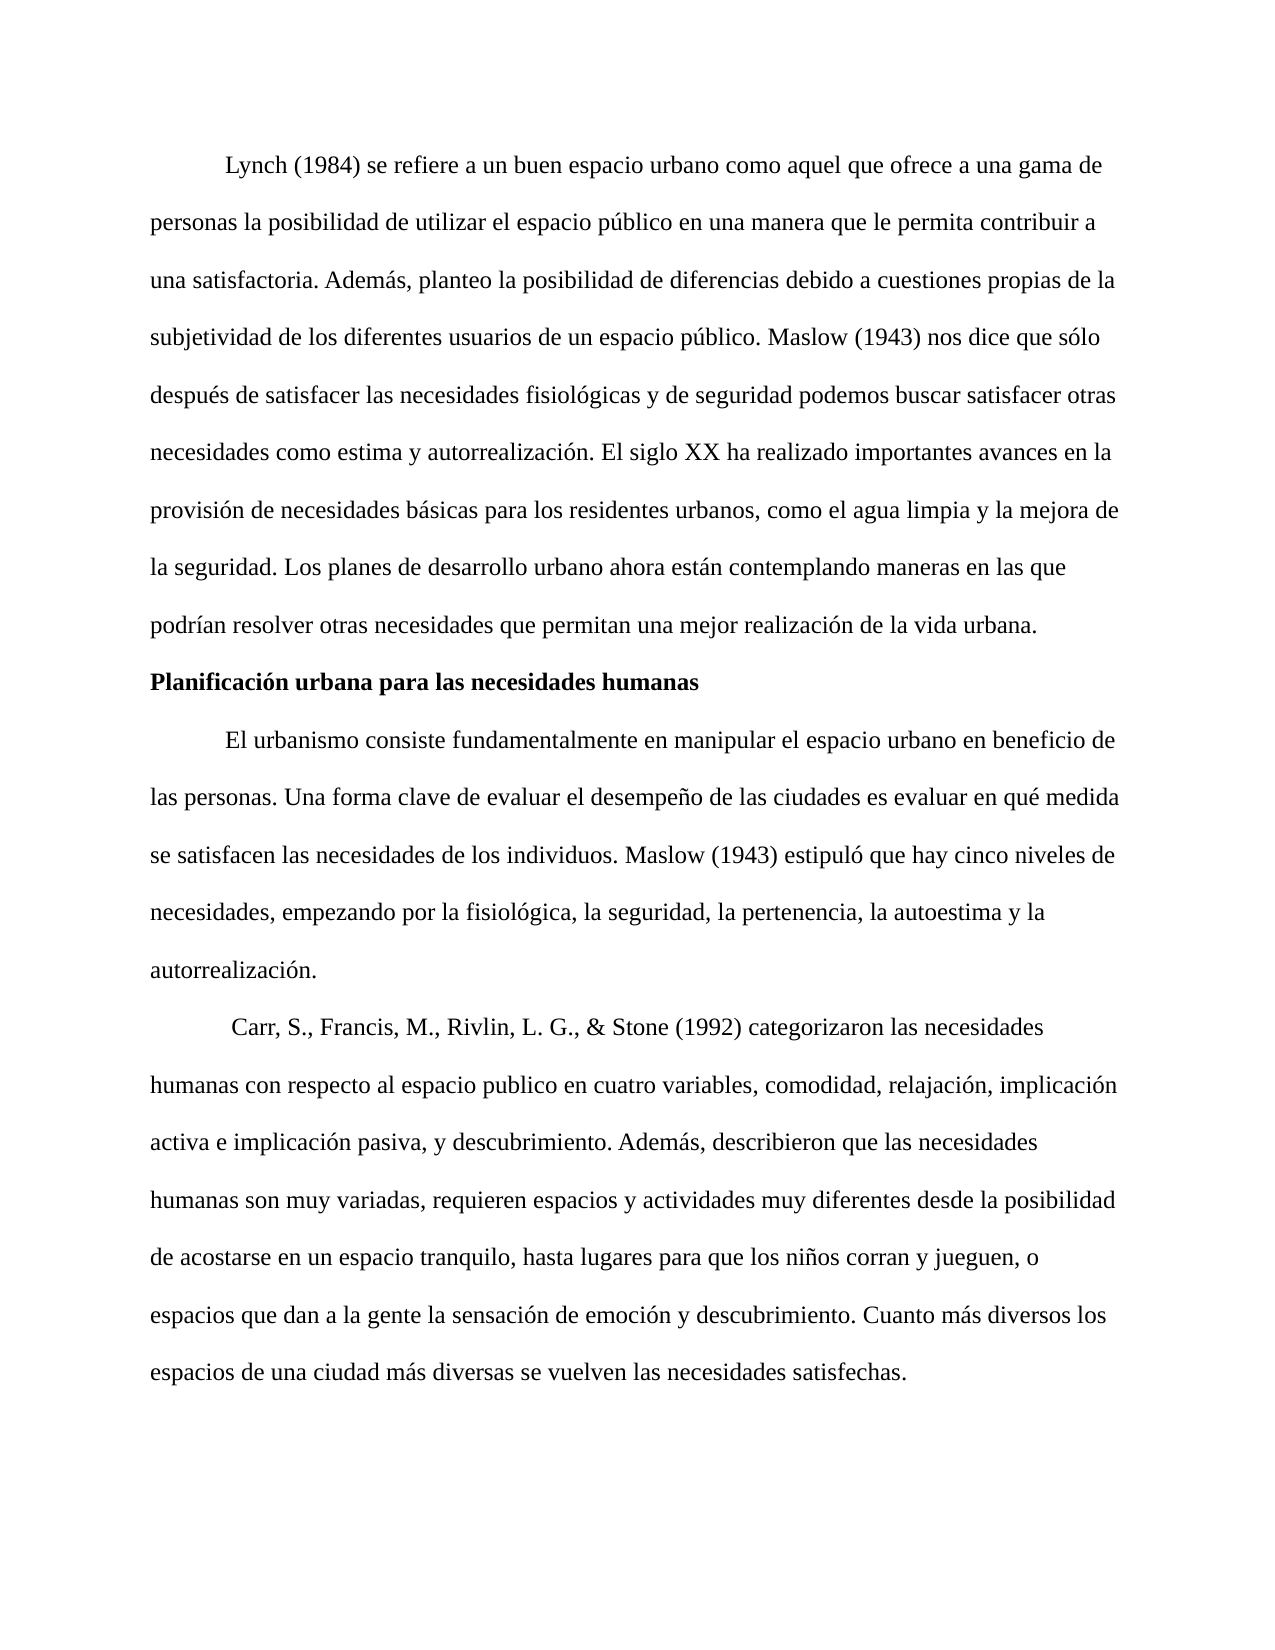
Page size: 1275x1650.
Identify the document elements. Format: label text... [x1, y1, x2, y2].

text Carr, S., Francis, M., Rivlin, L. G., & Stone (1992) categorizaron las necesidades humanas con respecto al espacio publico en cuatro variables, comodidad, relajación, implicación activa e implicación pasiva, y descubrimiento. Además, describieron que las necesidades humanas son muy variadas, requieren espacios y actividades muy diferentes desde la posibilidad de acostarse en un espacio tranquilo, hasta lugares para que los niños corran y jueguen, o espacios que dan a la gente la sensación de emoción y descubrimiento. Cuanto más diversos los espacios de una ciudad más diversas se vuelven las necesidades satisfechas. [150, 1012, 1125, 1386]
subtitle Planificación urbana para las necesidades humanas [150, 667, 1125, 696]
text Lynch (1984) se refiere a un buen espacio urbano como aquel que ofrece a una gama de personas la posibilidad de utilizar el espacio público en una manera que le permita contribuir a una satisfactoria. Además, planteo la posibilidad de diferencias debido a cuestiones propias de la subjetividad de los diferentes usuarios de un espacio público. Maslow (1943) nos dice que sólo después de satisfacer las necesidades fisiológicas y de seguridad podemos buscar satisfacer otras necesidades como estima y autorrealización. El siglo XX ha realizado importantes avances en la provisión de necesidades básicas para los residentes urbanos, como el agua limpia y la mejora de la seguridad. Los planes de desarrollo urbano ahora están contemplando maneras en las que podrían resolver otras necesidades que permitan una mejor realización de la vida urbana. [150, 150, 1125, 639]
text El urbanismo consiste fundamentalmente en manipular el espacio urbano en beneficio de las personas. Una forma clave de evaluar el desempeño de las ciudades es evaluar en qué medida se satisfacen las necesidades de los individuos. Maslow (1943) estipuló que hay cinco niveles de necesidades, empezando por la fisiológica, la seguridad, la pertenencia, la autoestima y la autorrealización. [150, 725, 1125, 984]
